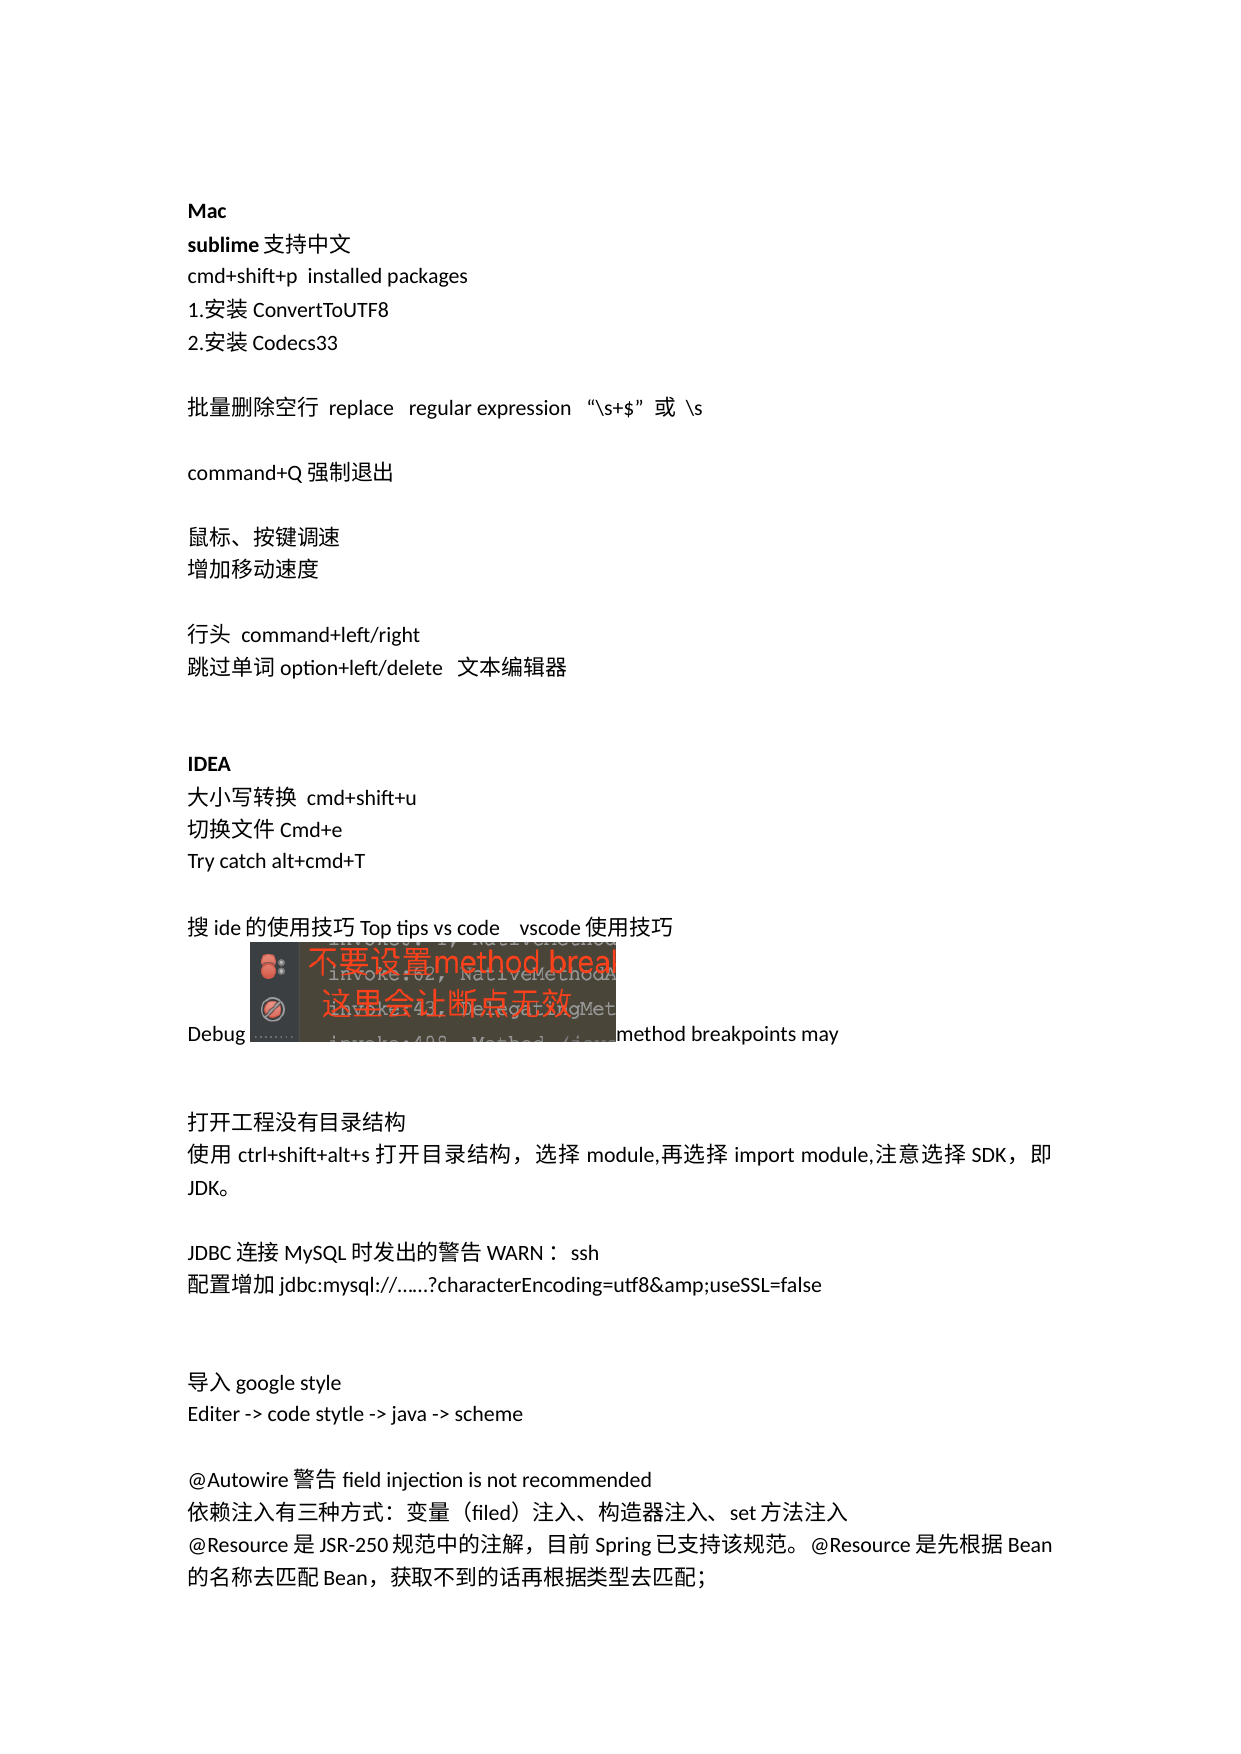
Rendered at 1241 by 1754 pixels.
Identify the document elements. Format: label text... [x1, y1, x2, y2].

text 跳过单词 option+left/delete 文本编辑器 [187, 649, 1053, 682]
text 搜ide的使用技巧 Top tips vs code vscode使用技巧 [187, 909, 1053, 942]
text 切换文件 Cmd+e [187, 812, 1053, 844]
text 依赖注入有三种方式：变量（filed）注入、构造器注入、set方法注入 [187, 1494, 1053, 1527]
text Mac [187, 194, 1053, 227]
text 行头 command+left/right [187, 617, 1053, 649]
text 批量删除空行 replace regular expression “\s+$” 或 \s [187, 389, 1053, 422]
text IDEA [187, 747, 1053, 779]
picture [250, 942, 616, 1042]
text 增加移动速度 [187, 552, 1053, 584]
text 配置增加jdbc:mysql://……?characterEncoding=utf8&amp;useSSL=false [187, 1267, 1053, 1299]
text @Resource是JSR-250规范中的注解，目前Spring已支持该规范。@Resource是先根据Bean的名称去匹配Bean，获取不到的话再根据类型去匹配； [187, 1527, 1053, 1592]
text cmd+shift+p installed packages [187, 259, 1053, 292]
text command+Q 强制退出 [187, 454, 1053, 487]
text 导入google style [187, 1364, 1053, 1397]
text Editer -> code stytle -> java -> scheme [187, 1397, 1053, 1429]
text 打开工程没有目录结构 [187, 1104, 1053, 1137]
text 鼠标、按键调速 [187, 519, 1053, 552]
text sublime支持中文 [187, 227, 1053, 259]
text @Autowire 警告 field injection is not recommended [187, 1462, 1053, 1494]
text 2.安装Codecs33 [187, 324, 1053, 357]
text 使用ctrl+shift+alt+s打开目录结构，选择module,再选择import module,注意选择SDK，即JDK。 [187, 1137, 1053, 1202]
text 大小写转换 cmd+shift+u [187, 779, 1053, 812]
text JDBC连接MySQL时发出的警告WARN ：ssh [187, 1234, 1053, 1267]
text 1.安装 ConvertToUTF8 [187, 292, 1053, 324]
text Try catch alt+cmd+T [187, 844, 1053, 877]
